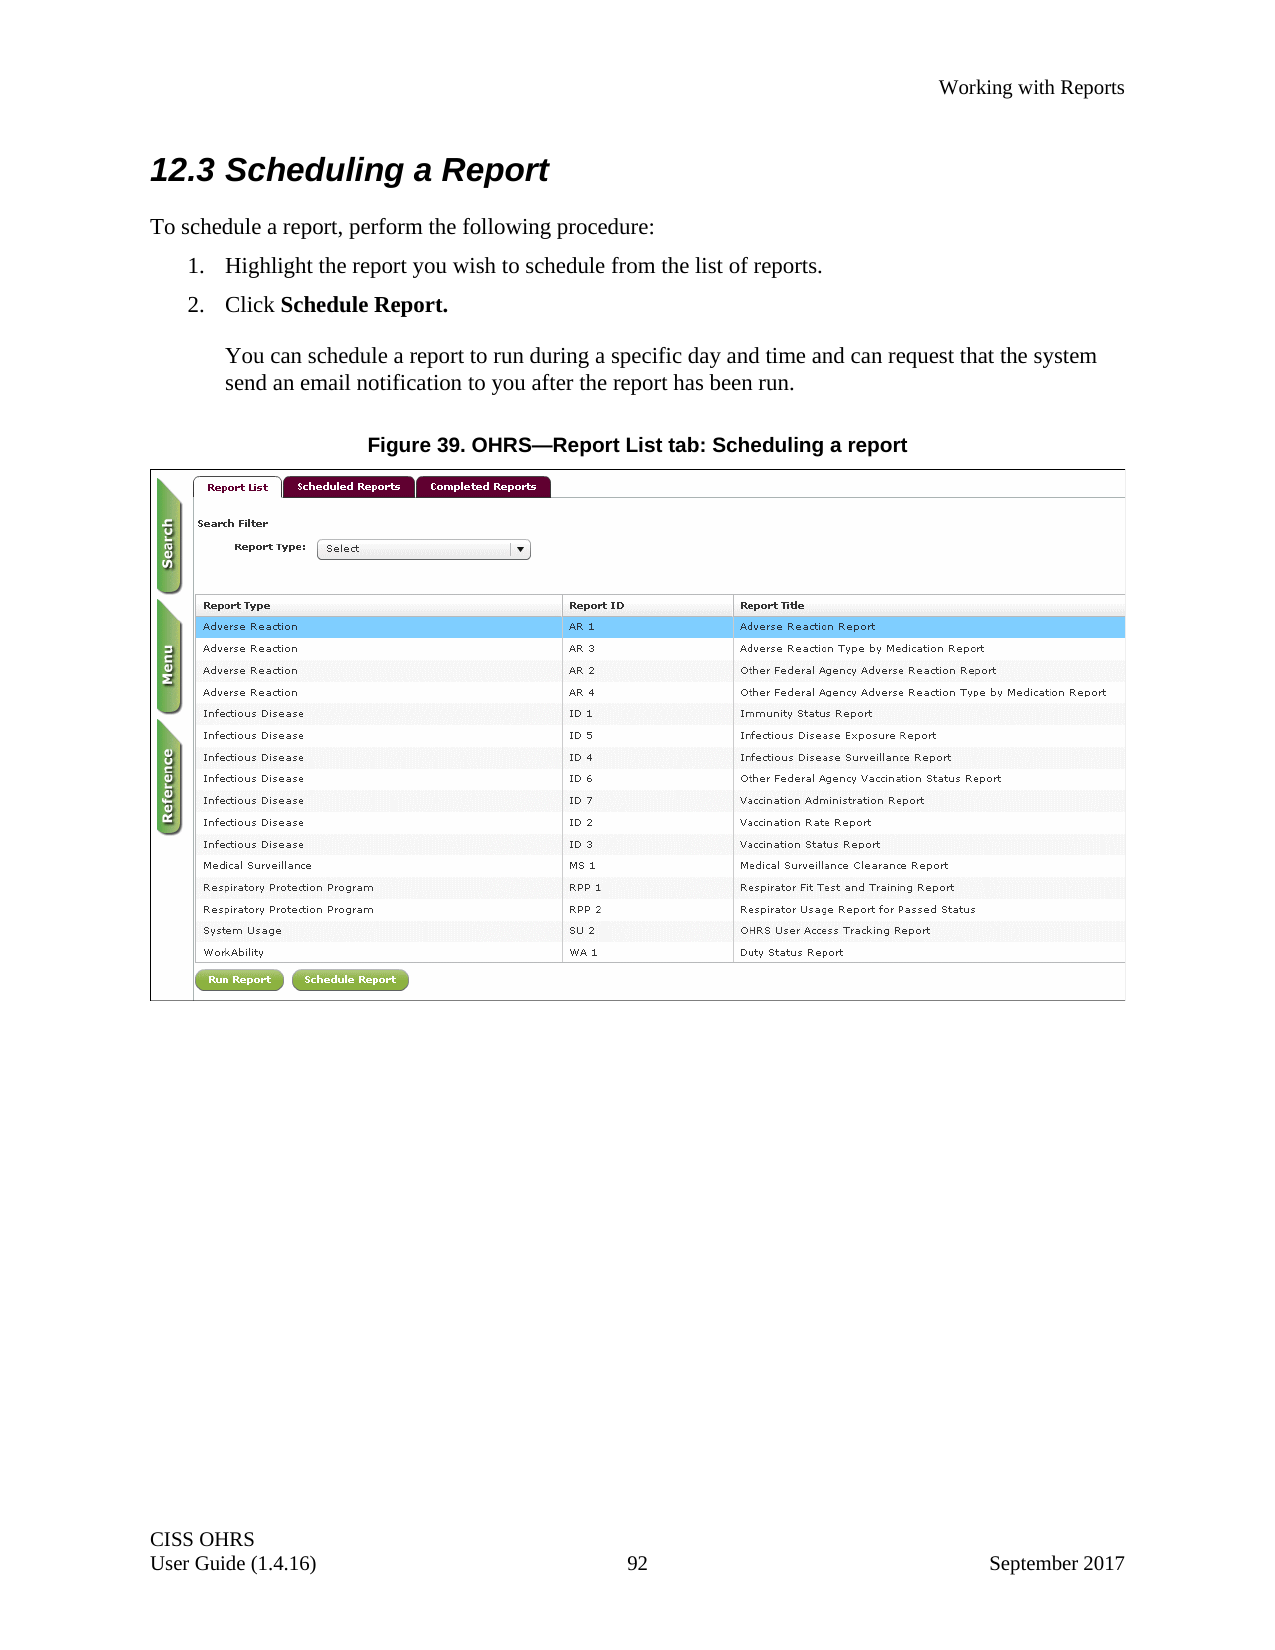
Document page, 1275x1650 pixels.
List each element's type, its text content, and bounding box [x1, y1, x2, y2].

list Highlight the report you wish to schedule from the list of reports. [187, 252, 1125, 279]
text To schedule a report, perform the following procedure: [150, 213, 1125, 240]
list Click Schedule Report. [187, 291, 1125, 317]
picture [150, 469, 1125, 1001]
text You can schedule a report to run during a specific day and time and can request that the system send an email notification to you after the report has been run. [225, 342, 1125, 395]
subtitle Scheduling a Report [150, 150, 1125, 188]
